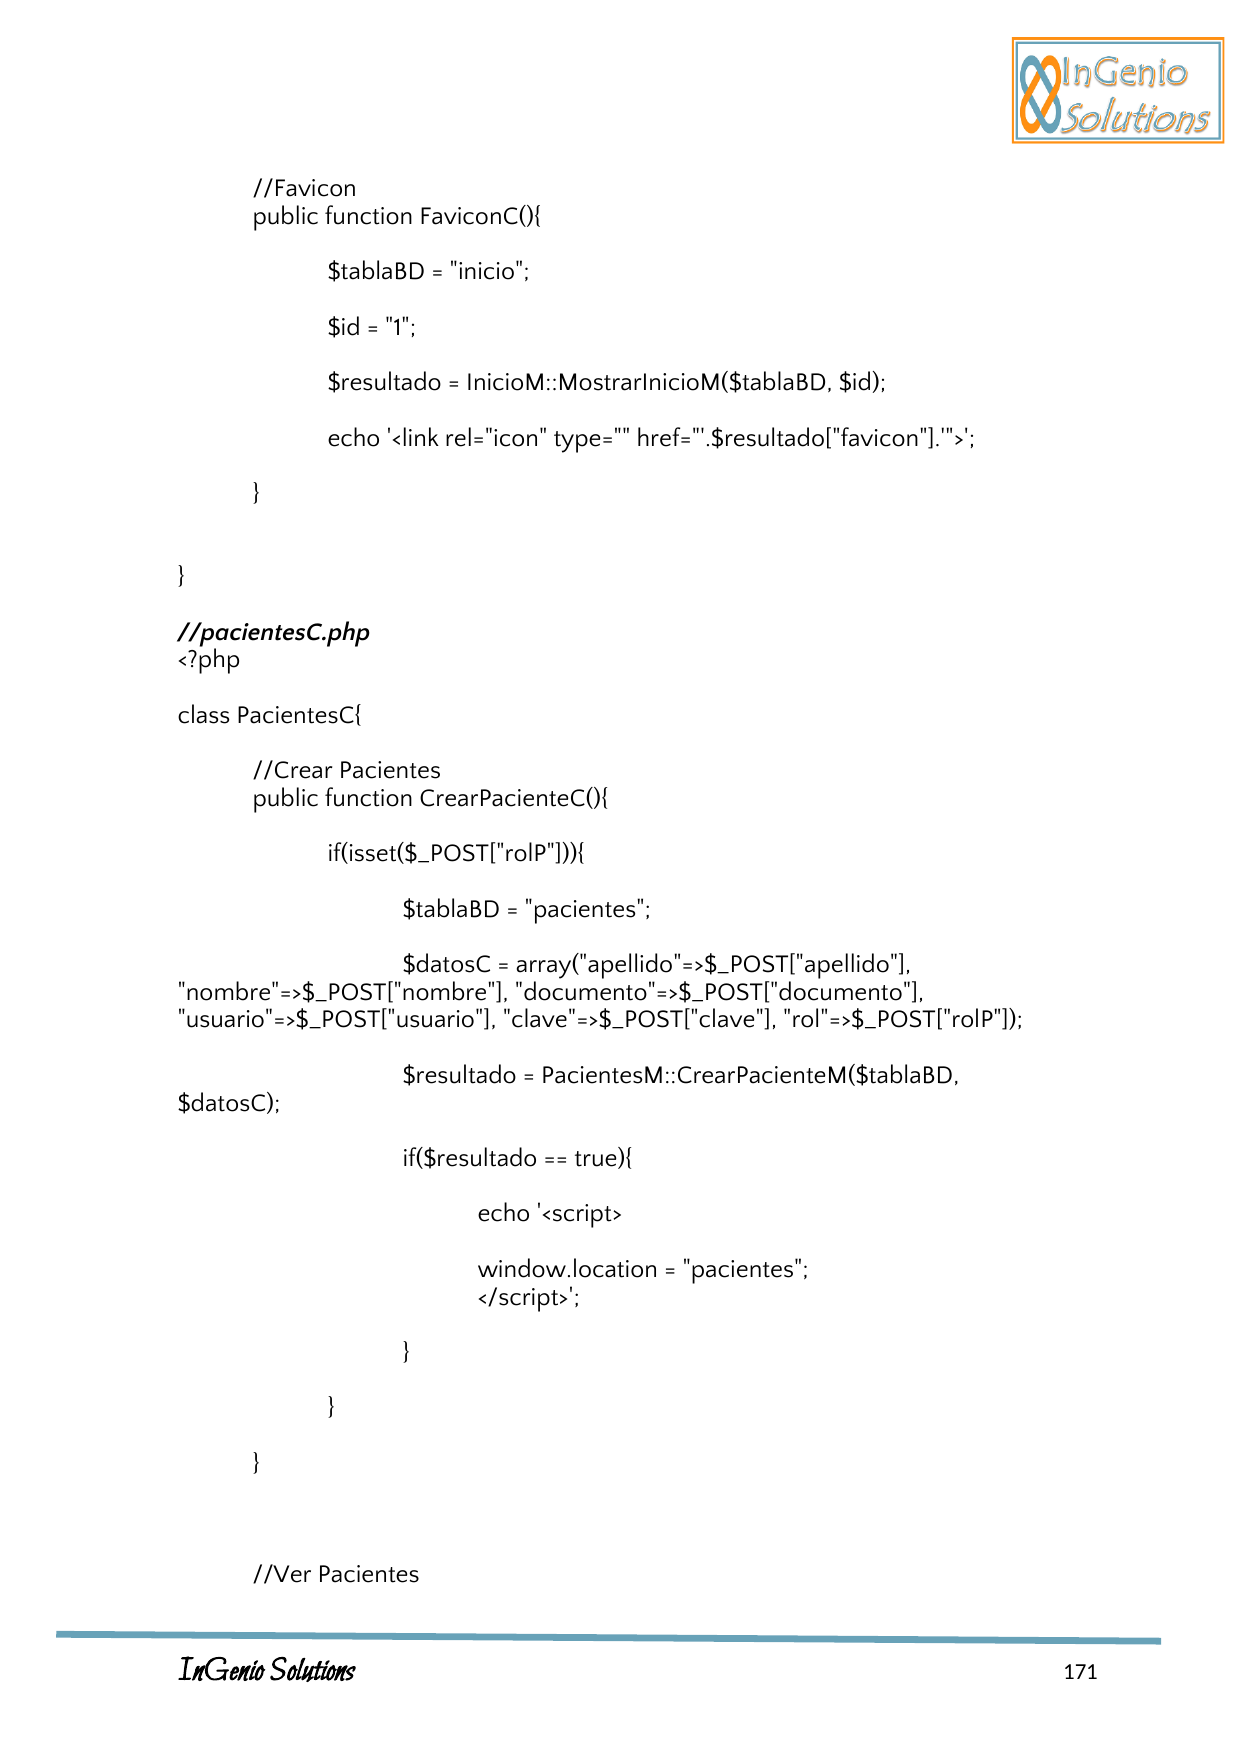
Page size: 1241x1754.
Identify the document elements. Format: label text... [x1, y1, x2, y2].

text echo '<link rel="icon" type="" href="'.$resultado["favicon"].'">'; [177, 425, 1063, 452]
text //Crear Pacientes [177, 757, 1063, 785]
text //Favicon [177, 175, 1063, 203]
text $datosC = array("apellido"=>$_POST["apellido"], "nombre"=>$_POST["nombre"], "documento"=>$_POST["documento"], "usuario"=>$_POST["usuario"], "clave"=>$_POST["clave"], "rol"=>$_POST["rolP"]); [177, 951, 1063, 1034]
text } [177, 1450, 1063, 1478]
text window.location = "pacientes"; [177, 1256, 1063, 1284]
text <?php [177, 646, 1063, 674]
text //Ver Pacientes [177, 1561, 1063, 1588]
text $tablaBD = "inicio"; [177, 258, 1063, 286]
text public function CrearPacienteC(){ [177, 785, 1063, 813]
text } [177, 1394, 1063, 1422]
text public function FaviconC(){ [177, 203, 1063, 231]
text if($resultado == true){ [177, 1145, 1063, 1173]
text echo '<script> [177, 1201, 1063, 1228]
text class PacientesC{ [177, 702, 1063, 729]
picture [1011, 37, 1225, 146]
text } [177, 480, 1063, 508]
text $resultado = InicioM::MostrarInicioM($tablaBD, $id); [177, 369, 1063, 397]
text } [177, 1339, 1063, 1367]
text $tablaBD = "pacientes"; [177, 896, 1063, 923]
text $id = "1"; [177, 314, 1063, 342]
text } [177, 563, 1063, 591]
text if(isset($_POST["rolP"])){ [177, 840, 1063, 868]
text $resultado = PacientesM::CrearPacienteM($tablaBD, $datosC); [177, 1062, 1063, 1117]
text </script>'; [177, 1284, 1063, 1311]
text //pacientesC.php [177, 619, 1063, 646]
